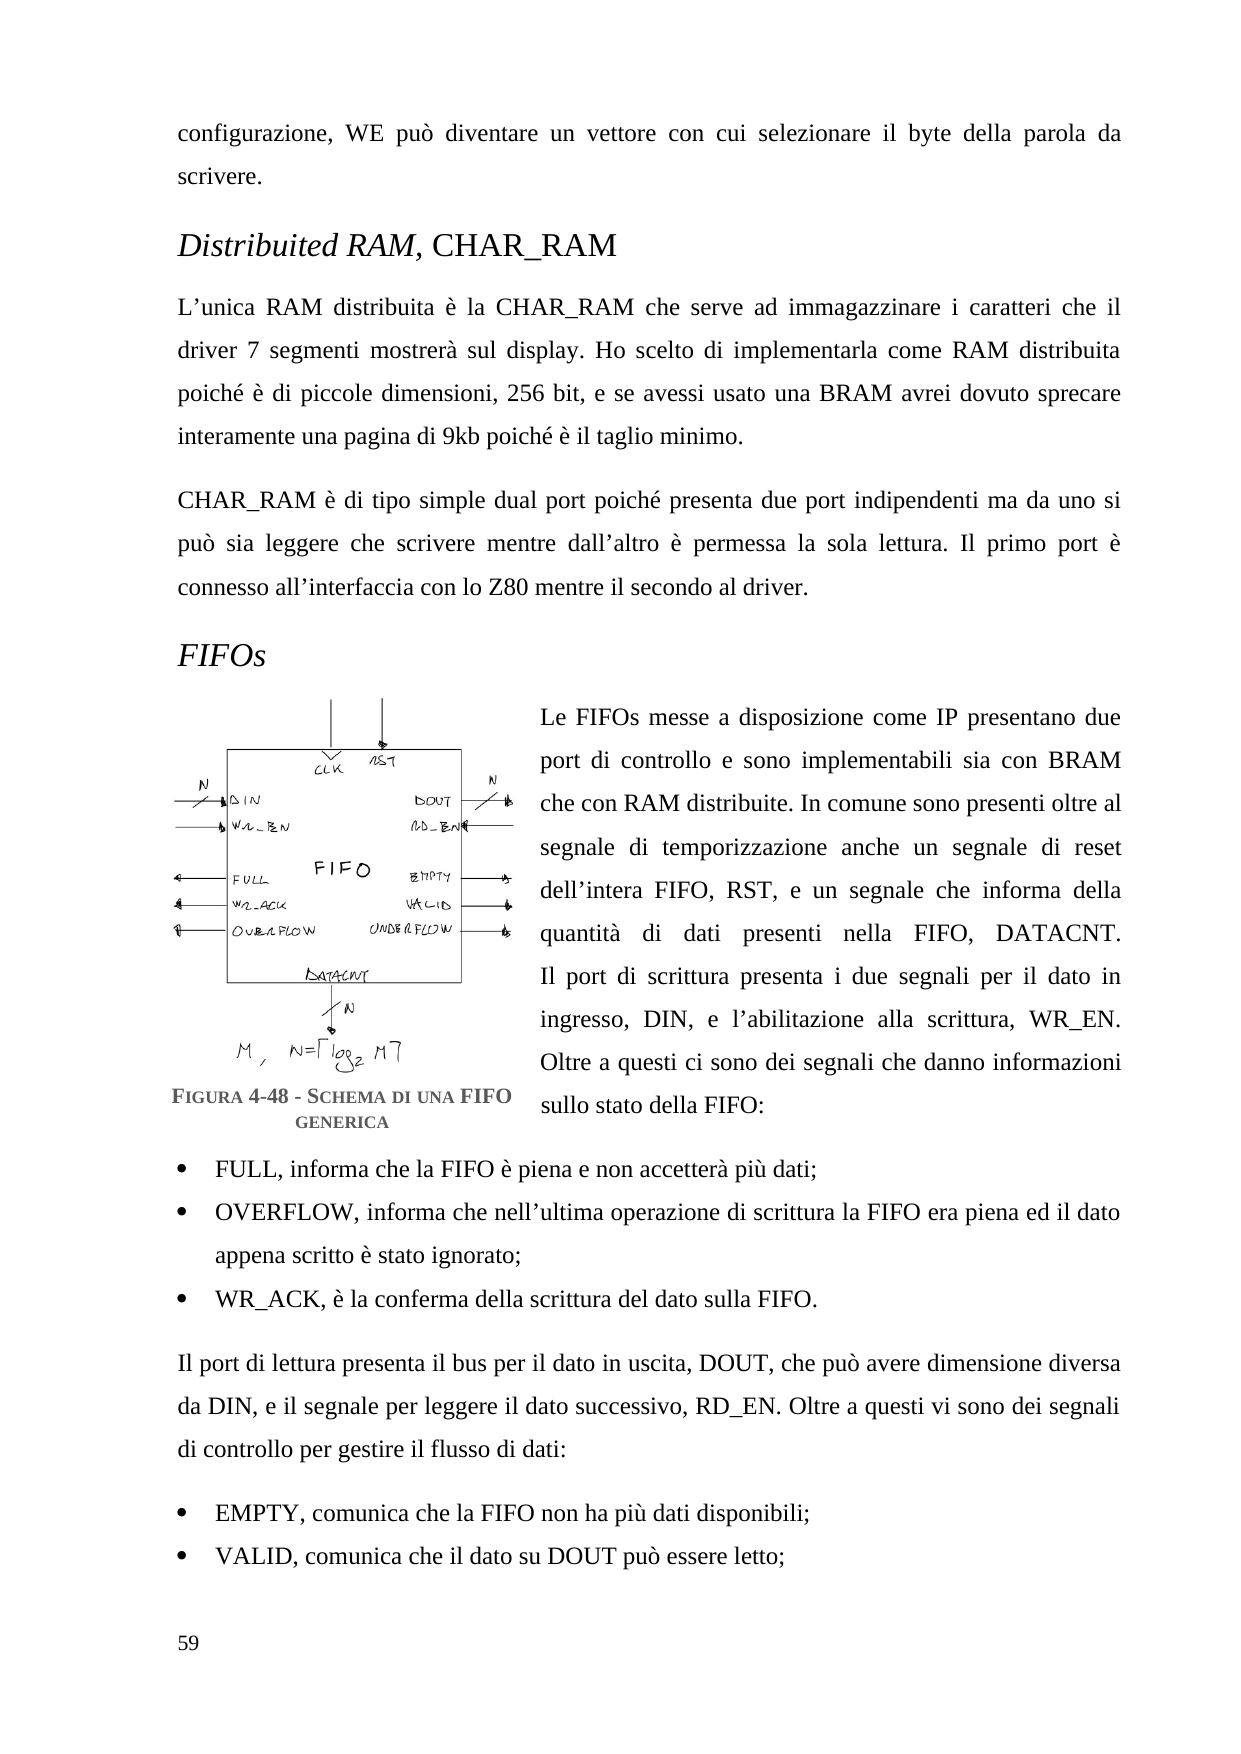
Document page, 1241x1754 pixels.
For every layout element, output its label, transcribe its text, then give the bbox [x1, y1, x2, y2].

list OVERFLOW, informa che nell’ultima operazione di scrittura la FIFO era piena ed il dato appena scritto è stato ignorato; [177, 1197, 1122, 1269]
text Il port di lettura presenta il bus per il dato in uscita, DOUT, che può avere dimensione diversa da DIN, e il segnale per leggere il dato successivo, RD_EN. Oltre a questi vi sono dei segnali di controllo per gestire il flusso di dati: [177, 1348, 1122, 1463]
text CHAR_RAM è di tipo simple dual port poiché presenta due port indipendenti ma da uno si può sia leggere che scrivere mentre dall’altro è permessa la sola lettura. Il primo port è connesso all’interfaccia con lo Z80 mentre il secondo al driver. [177, 485, 1122, 600]
list WR_ACK, è la conferma della scrittura del dato sulla FIFO. [177, 1284, 1122, 1312]
list EMPTY, comunica che la FIFO non ha più dati disponibili; [177, 1498, 1122, 1527]
text FIFOs [177, 636, 1122, 674]
text Distribuited RAM, CHAR_RAM [177, 225, 1122, 263]
picture [162, 688, 522, 1081]
list FULL, informa che la FIFO è piena e non accetterà più dati; [177, 1154, 1122, 1183]
list VALID, comunica che il dato su DOUT può essere letto; [177, 1541, 1122, 1570]
text L’unica RAM distribuita è la CHAR_RAM che serve ad immagazzinare i caratteri che il driver 7 segmenti mostrerà sul display. Ho scelto di implementarla come RAM distribuita poiché è di piccole dimensioni, 256 bit, e se avessi usato una BRAM avrei dovuto sprecare interamente una pagina di 9kb poiché è il taglio minimo. [177, 292, 1122, 450]
